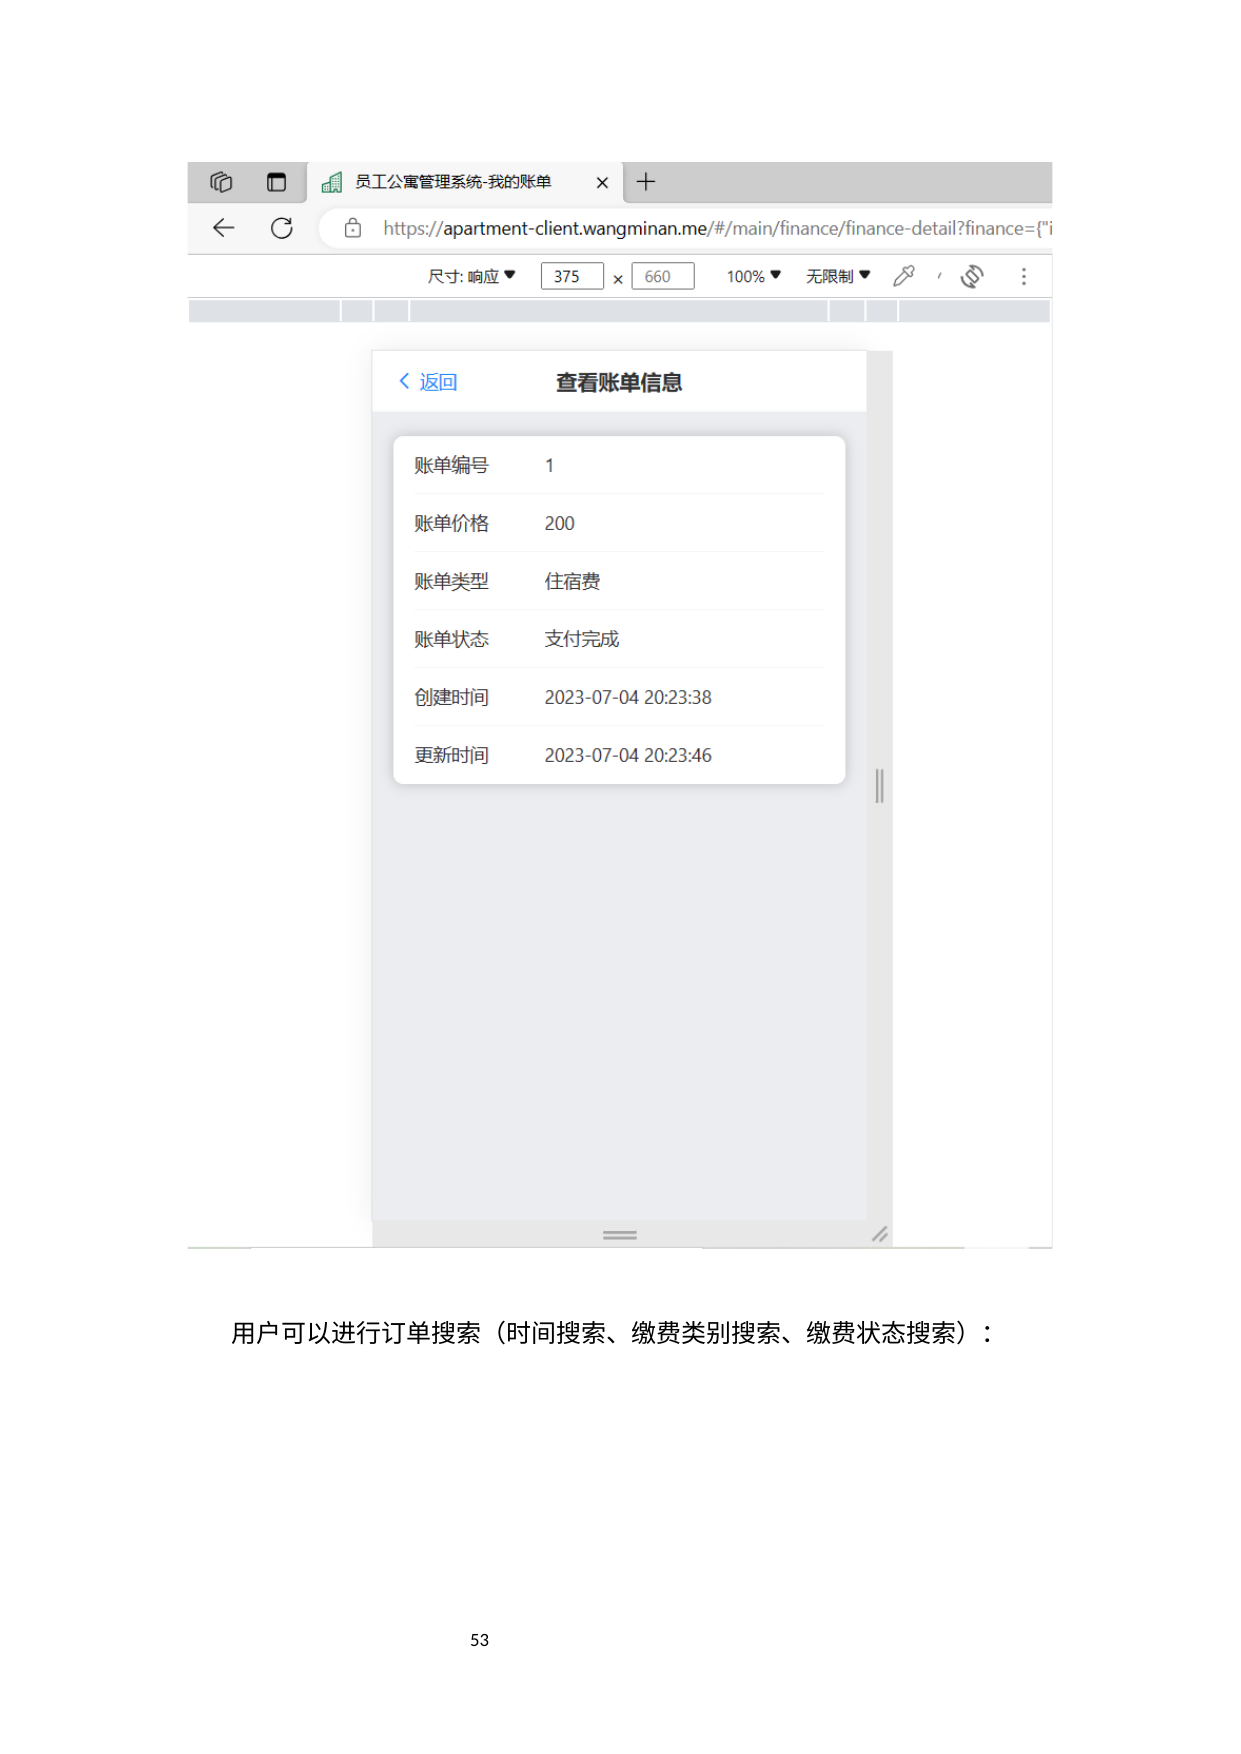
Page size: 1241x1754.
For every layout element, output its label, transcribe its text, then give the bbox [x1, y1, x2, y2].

picture [187, 162, 1053, 1249]
list 用户可以进行订单搜索（时间搜索、缴费类别搜索、缴费状态搜索）： [187, 1299, 1053, 1364]
